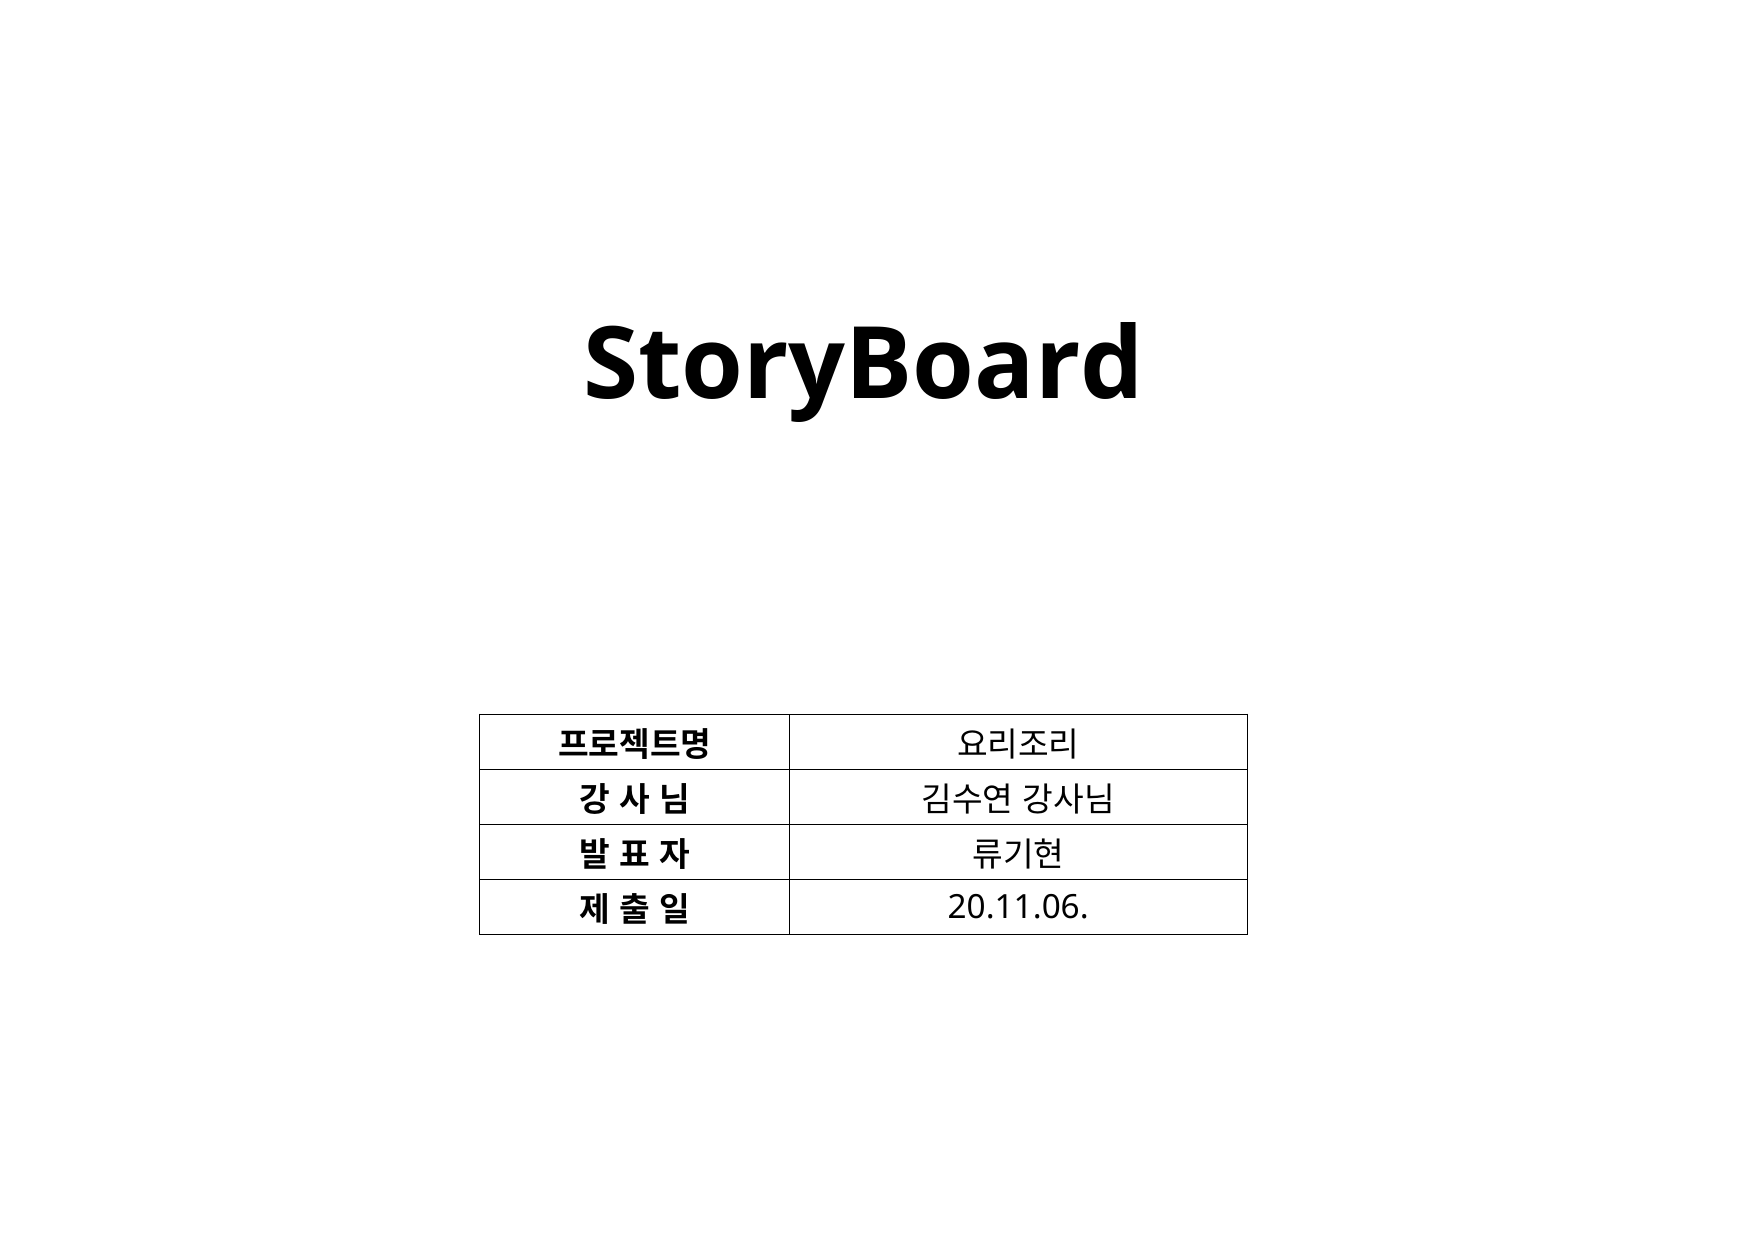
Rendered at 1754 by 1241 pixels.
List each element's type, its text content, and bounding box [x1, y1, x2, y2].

table_cell 류기현 [790, 825, 1247, 879]
table_header 프로젝트명 [480, 715, 789, 769]
table_header 요리조리 [790, 715, 1247, 769]
table_cell 20.11.06. [790, 880, 1247, 934]
table_cell 발 표 자 [480, 825, 789, 879]
table_cell 강 사 님 [480, 770, 789, 824]
table_cell 제 출 일 [480, 880, 789, 934]
table_cell 김수연 강사님 [790, 770, 1247, 824]
text StoryBoard [150, 292, 1577, 428]
